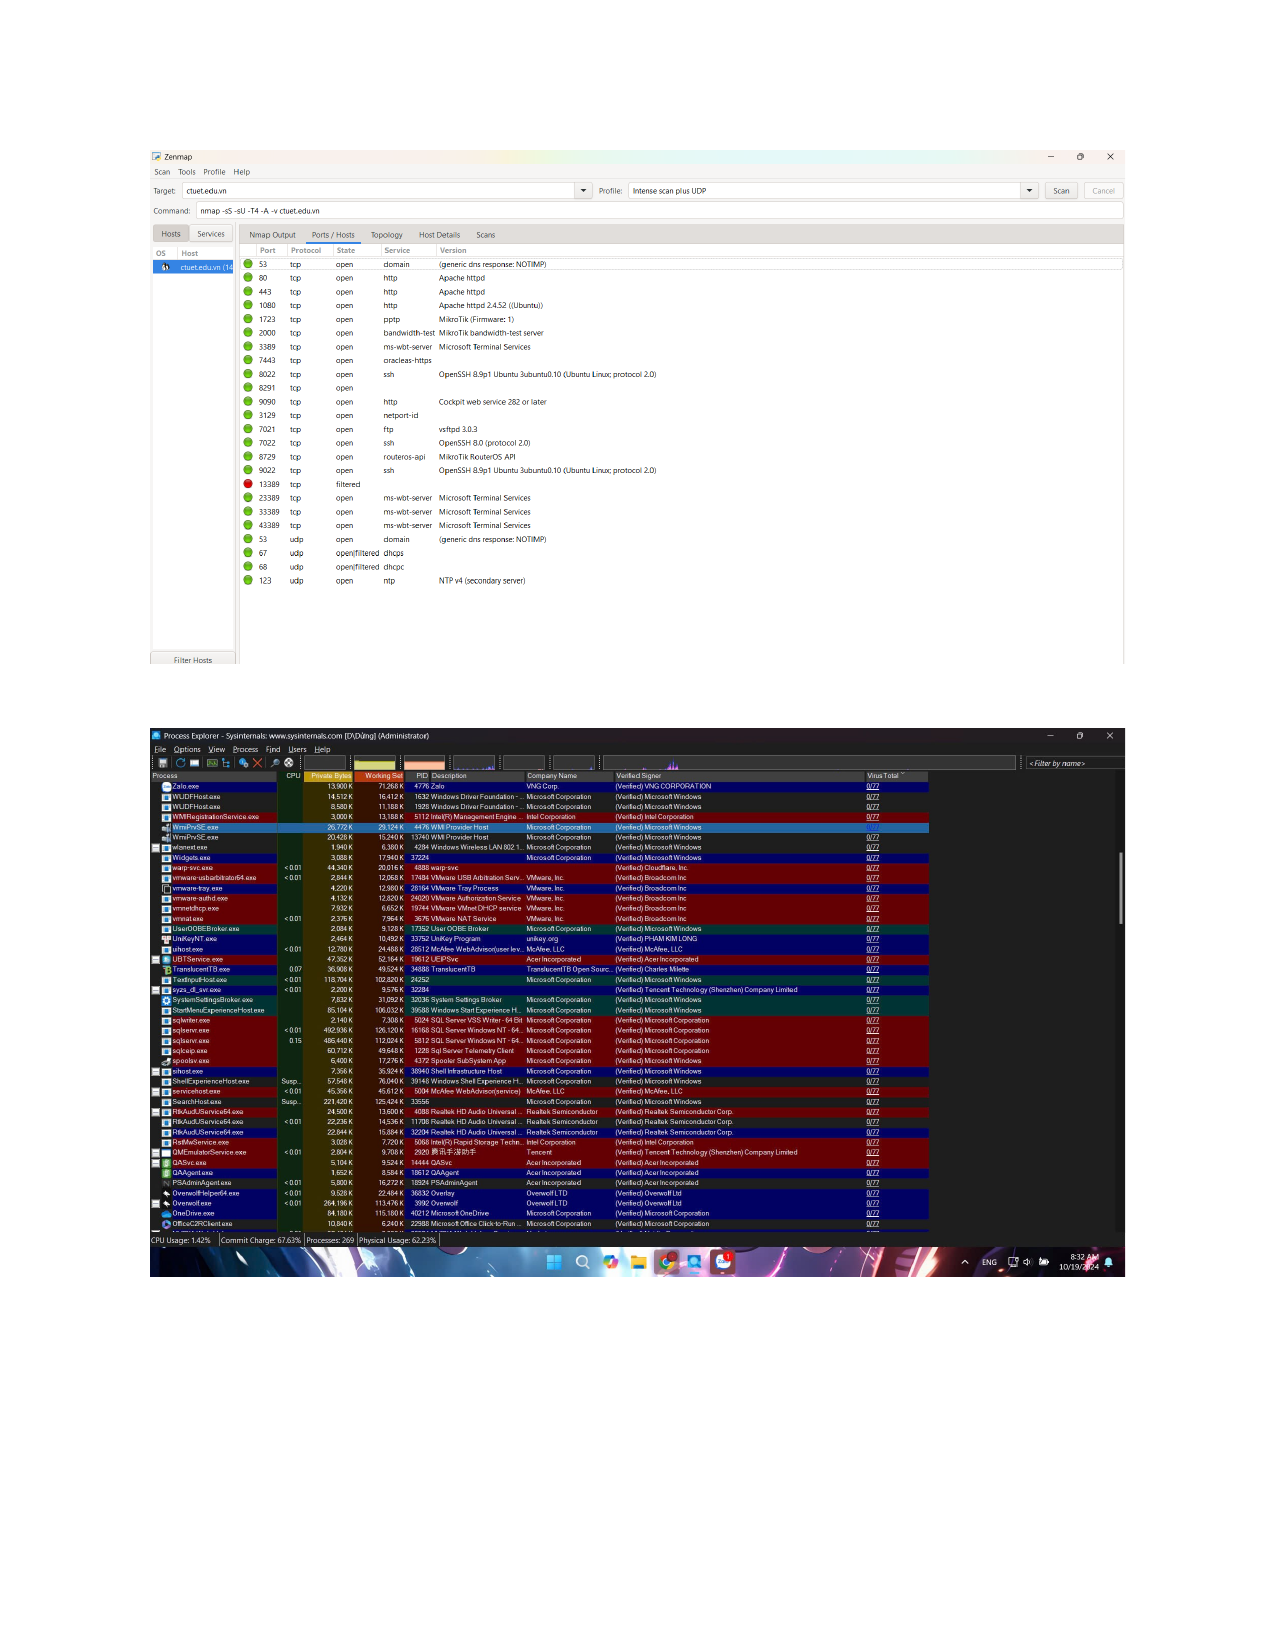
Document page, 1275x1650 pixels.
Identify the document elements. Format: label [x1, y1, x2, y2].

picture [150, 728, 1125, 1277]
picture [150, 150, 1125, 664]
